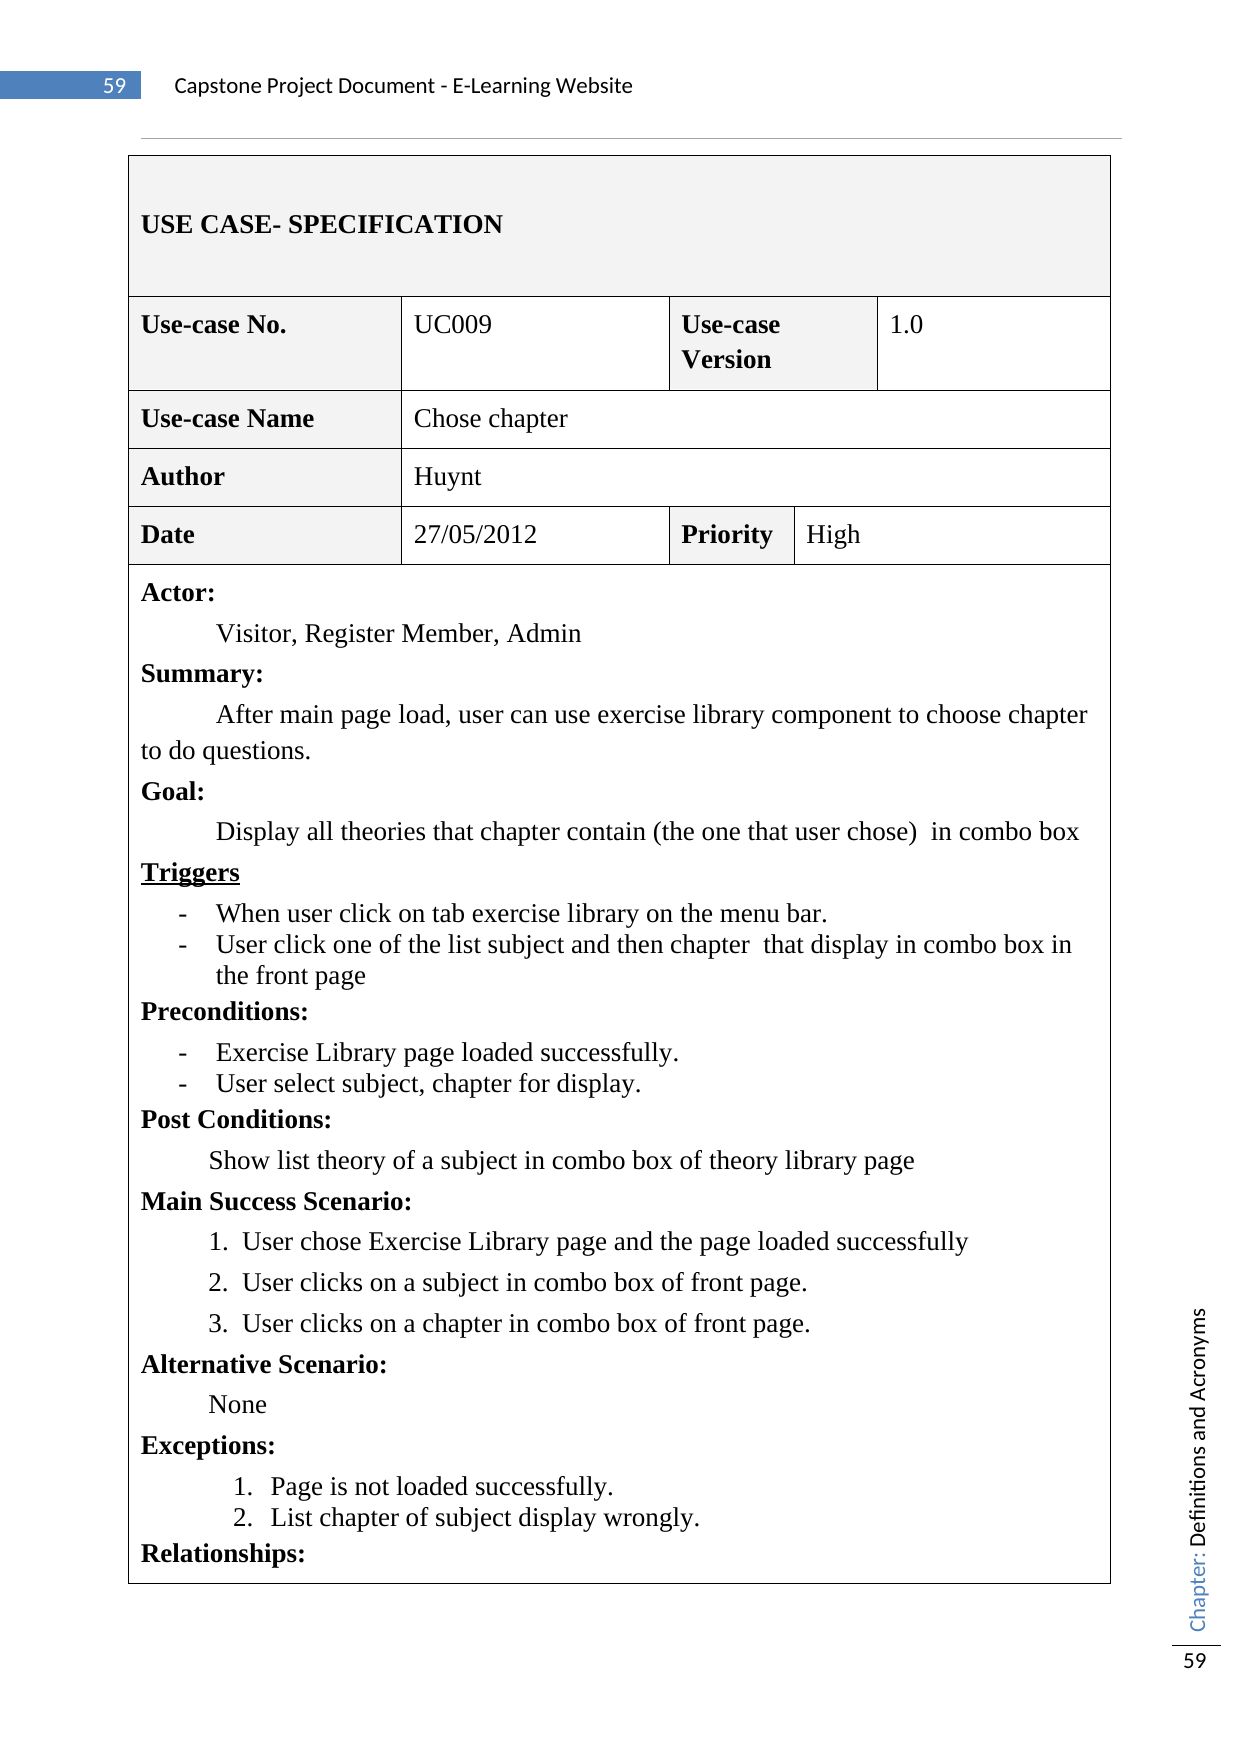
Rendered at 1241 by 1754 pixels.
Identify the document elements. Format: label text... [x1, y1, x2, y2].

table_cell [129, 565, 1110, 1583]
table_cell UC009 [402, 297, 669, 389]
table_cell Date [129, 507, 401, 564]
table_cell Author [129, 449, 401, 506]
table_cell Chose chapter [402, 391, 1110, 448]
table_cell Use-case Version [670, 297, 877, 389]
table_cell 1.0 [878, 297, 1110, 389]
table_cell Use-case Name [129, 391, 401, 448]
table_cell Priority [670, 507, 794, 564]
table_header USE CASE- SPECIFICATION [129, 156, 1110, 296]
table_cell 27/05/2012 [402, 507, 669, 564]
table_cell Huynt [402, 449, 1110, 506]
table_cell High [795, 507, 1110, 564]
table_cell Use-case No. [129, 297, 401, 389]
